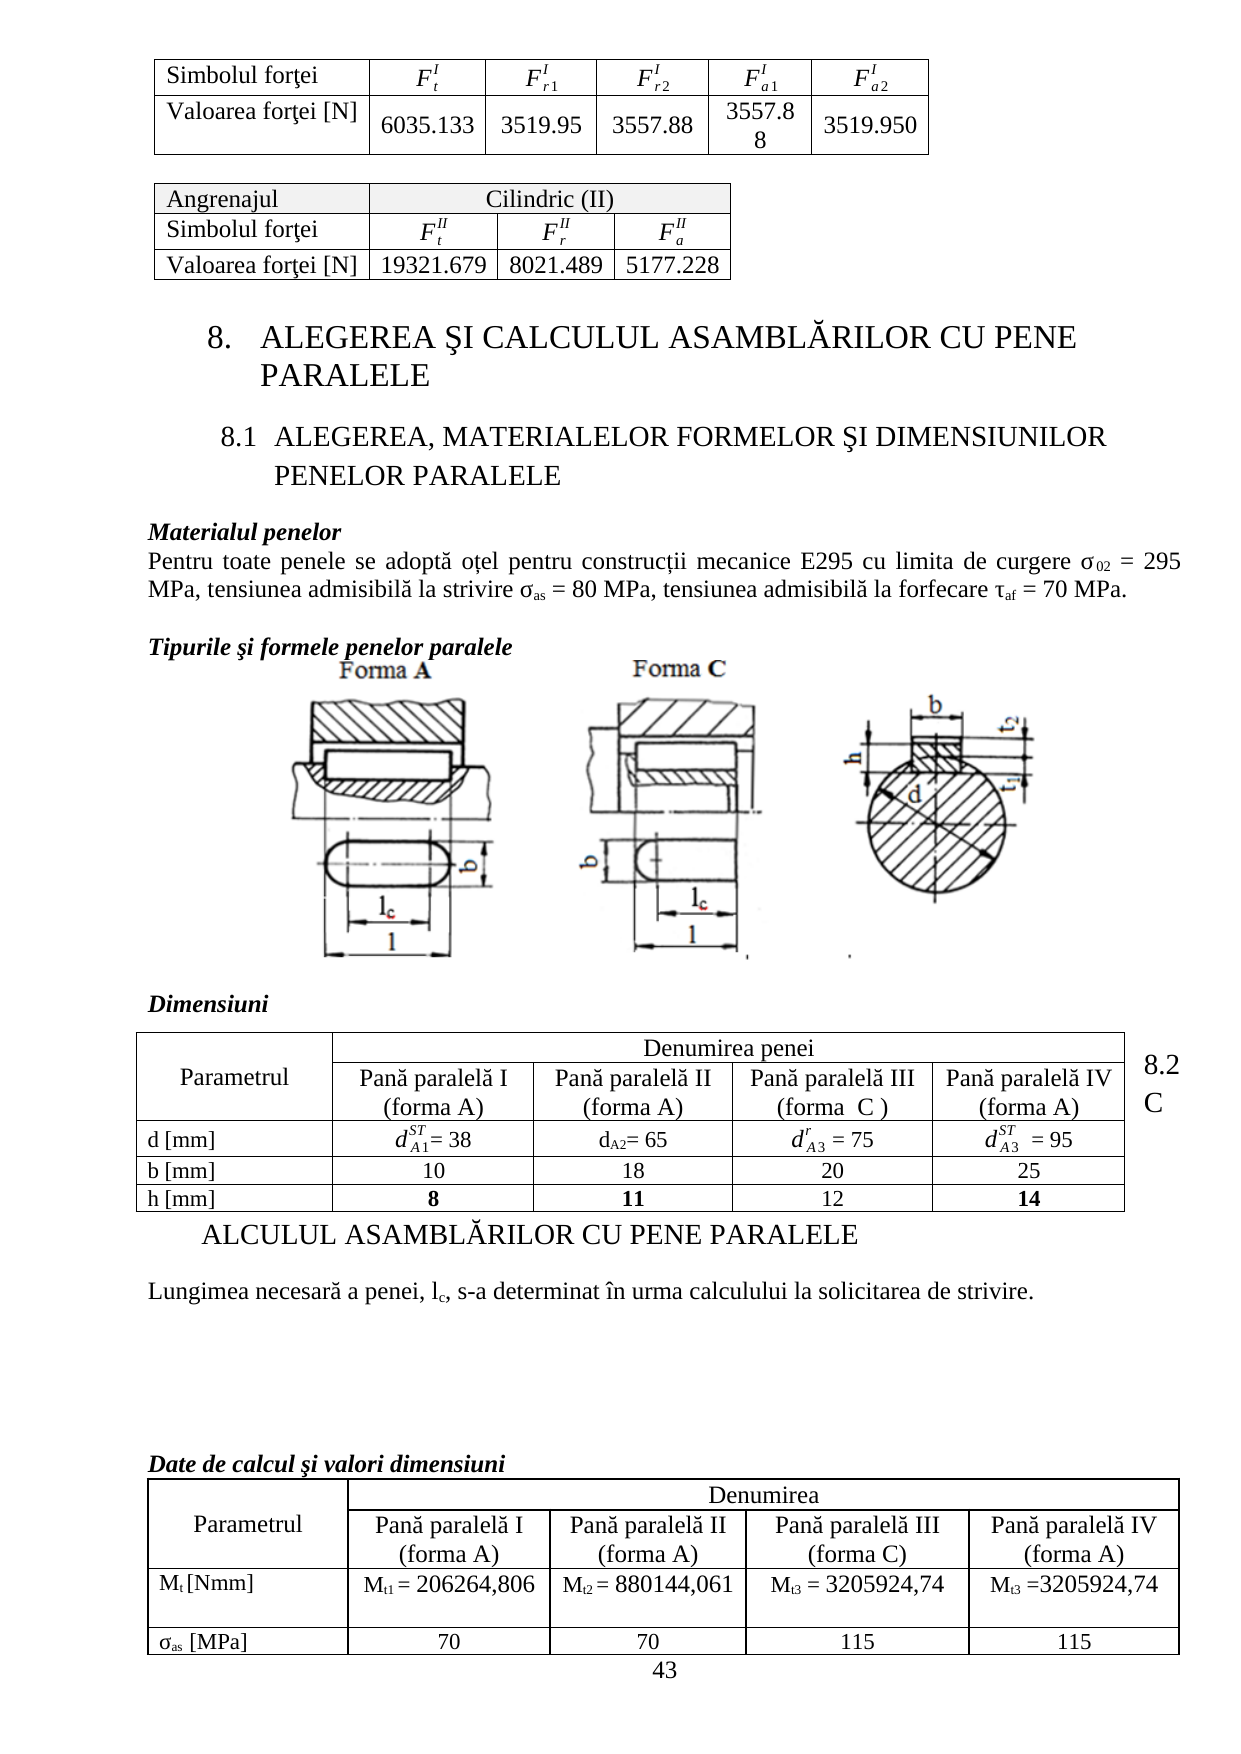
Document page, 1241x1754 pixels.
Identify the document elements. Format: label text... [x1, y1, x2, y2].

table_cell σas [MPa] [149, 1628, 347, 1654]
table_cell d [mm] [137, 1121, 332, 1156]
list ALEGEREA, MATERIALELOR FORMELOR ŞI DIMENSIUNILOR PENELOR PARALELE [220, 419, 1181, 491]
table_header Cilindric (II) [370, 184, 730, 213]
table_cell Mt3 = 3205924,74 [747, 1569, 968, 1627]
table_cell 115 [970, 1628, 1178, 1654]
table_header Angrenajul [155, 184, 369, 213]
table_cell [597, 60, 708, 95]
table_cell = 38 [333, 1121, 533, 1156]
table_cell 3519.95 [486, 96, 596, 153]
picture [282, 660, 1047, 961]
text Lungimea necesară a penei, lc, s-a determinat în urma calculului la solicitarea de strivire. [148, 1276, 1181, 1305]
text Dimensiuni [148, 989, 1181, 1018]
table_cell 8 [333, 1185, 533, 1211]
table_cell Mt1 = 206264,806 [349, 1569, 549, 1627]
table_header Parametrul [149, 1480, 347, 1568]
table_cell 3519.950 [812, 96, 928, 153]
table_cell = 95 [933, 1121, 1124, 1156]
table_cell Mt3 =3205924,74 [970, 1569, 1178, 1627]
table_cell b [mm] [137, 1157, 332, 1184]
table_cell 70 [551, 1628, 745, 1654]
table_cell Pană paralelă IV (forma A) [933, 1063, 1124, 1120]
table_cell Pană paralelă III (forma C ) [733, 1063, 932, 1120]
table_cell 19321.679 [370, 250, 497, 279]
table_cell Pană paralelă I (forma A) [333, 1063, 533, 1120]
table_cell [812, 60, 928, 95]
table_cell Pană paralelă II (forma A) [551, 1511, 745, 1568]
table_header Denumirea penei [333, 1033, 1124, 1062]
table_cell 18 [534, 1157, 732, 1184]
table_cell 12 [733, 1185, 932, 1211]
table_cell = 75 [733, 1121, 932, 1156]
table_cell h [mm] [137, 1185, 332, 1211]
table_cell 115 [747, 1628, 968, 1654]
table_cell Pană paralelă IV (forma A) [970, 1511, 1178, 1568]
table_cell 8021.489 [498, 250, 614, 279]
table_cell 70 [349, 1628, 549, 1654]
list CALCULUL ASAMBLĂRILOR CU PENE PARALELE [148, 1047, 1181, 1251]
table_cell 3557.88 [597, 96, 708, 153]
table_cell 20 [733, 1157, 932, 1184]
table_cell [370, 214, 497, 249]
table_cell [615, 214, 730, 249]
table_cell 6035.133 [370, 96, 485, 153]
table_cell Mt [Nmm] [149, 1569, 347, 1627]
table_cell 11 [534, 1185, 732, 1211]
table_cell Simbolul forţei [155, 60, 369, 95]
table_cell [370, 60, 485, 95]
text Date de calcul şi valori dimensiuni [148, 1449, 1181, 1478]
table_cell Valoarea forţei [N] [155, 250, 369, 279]
text Tipurile şi formele penelor paralele [148, 632, 1181, 661]
table_cell dA2= 65 [534, 1121, 732, 1156]
text Pentru toate penele se adoptă oțel pentru construcții mecanice E295 cu limita de curgere σ02 = 295 MPa, tensiunea admisibilă la strivire σas = 80 MPa, tensiunea admisibilă la forfecare τaf = 70 MPa. [148, 546, 1181, 603]
table_cell 5177.228 [615, 250, 730, 279]
table_header Denumirea [349, 1480, 1178, 1508]
table_cell Simbolul forţei [155, 214, 369, 249]
table_cell 25 [933, 1157, 1124, 1184]
subtitle ALEGEREA ŞI CALCULUL ASAMBLĂRILOR CU PENE PARALELE [207, 317, 1181, 394]
table_cell Pană paralelă II (forma A) [534, 1063, 732, 1120]
table_cell 10 [333, 1157, 533, 1184]
table_cell [709, 60, 811, 95]
table_cell [498, 214, 614, 249]
table_cell Pană paralelă I (forma A) [349, 1511, 549, 1568]
table_cell Pană paralelă III (forma C) [747, 1511, 968, 1568]
table_cell Mt2 = 880144,061 [551, 1569, 745, 1627]
table_header Parametrul [137, 1033, 332, 1120]
table_cell [486, 60, 596, 95]
table_cell Valoarea forţei [N] [155, 96, 369, 153]
table_cell 14 [933, 1185, 1124, 1211]
table_cell 3557.88 [709, 96, 811, 153]
text Materialul penelor [148, 517, 1181, 546]
